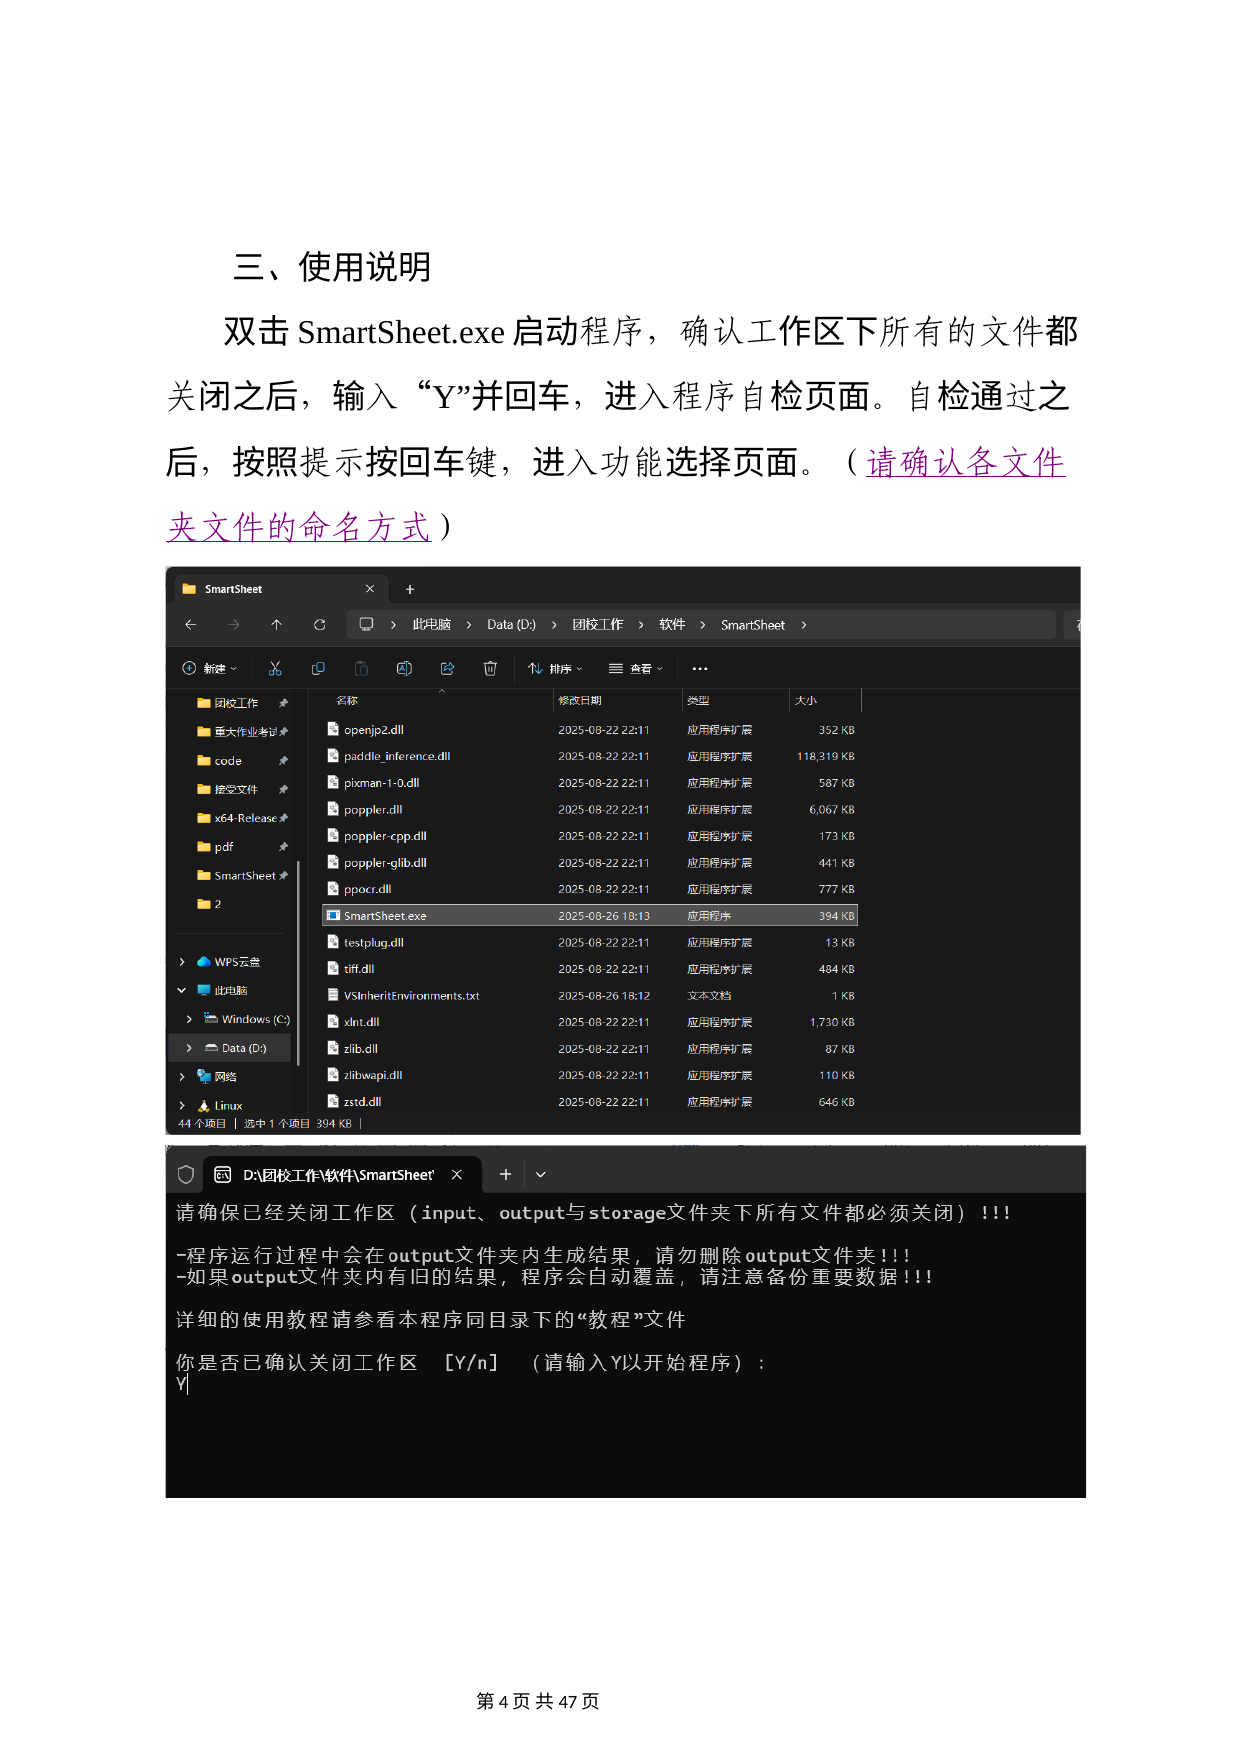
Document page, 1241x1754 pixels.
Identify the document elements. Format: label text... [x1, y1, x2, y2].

picture [165, 1145, 1087, 1498]
picture [165, 566, 1081, 1135]
text 三、使用说明 [165, 233, 1087, 298]
text 双击SmartSheet.exe启动程序，确认工作区下所有的文件都关闭之后，输入“Y”并回车，进入程序自检页面。自检通过之后，按照提示按回车键，进入功能选择页面。（请确认各文件夹文件的命名方式） [165, 298, 1087, 558]
